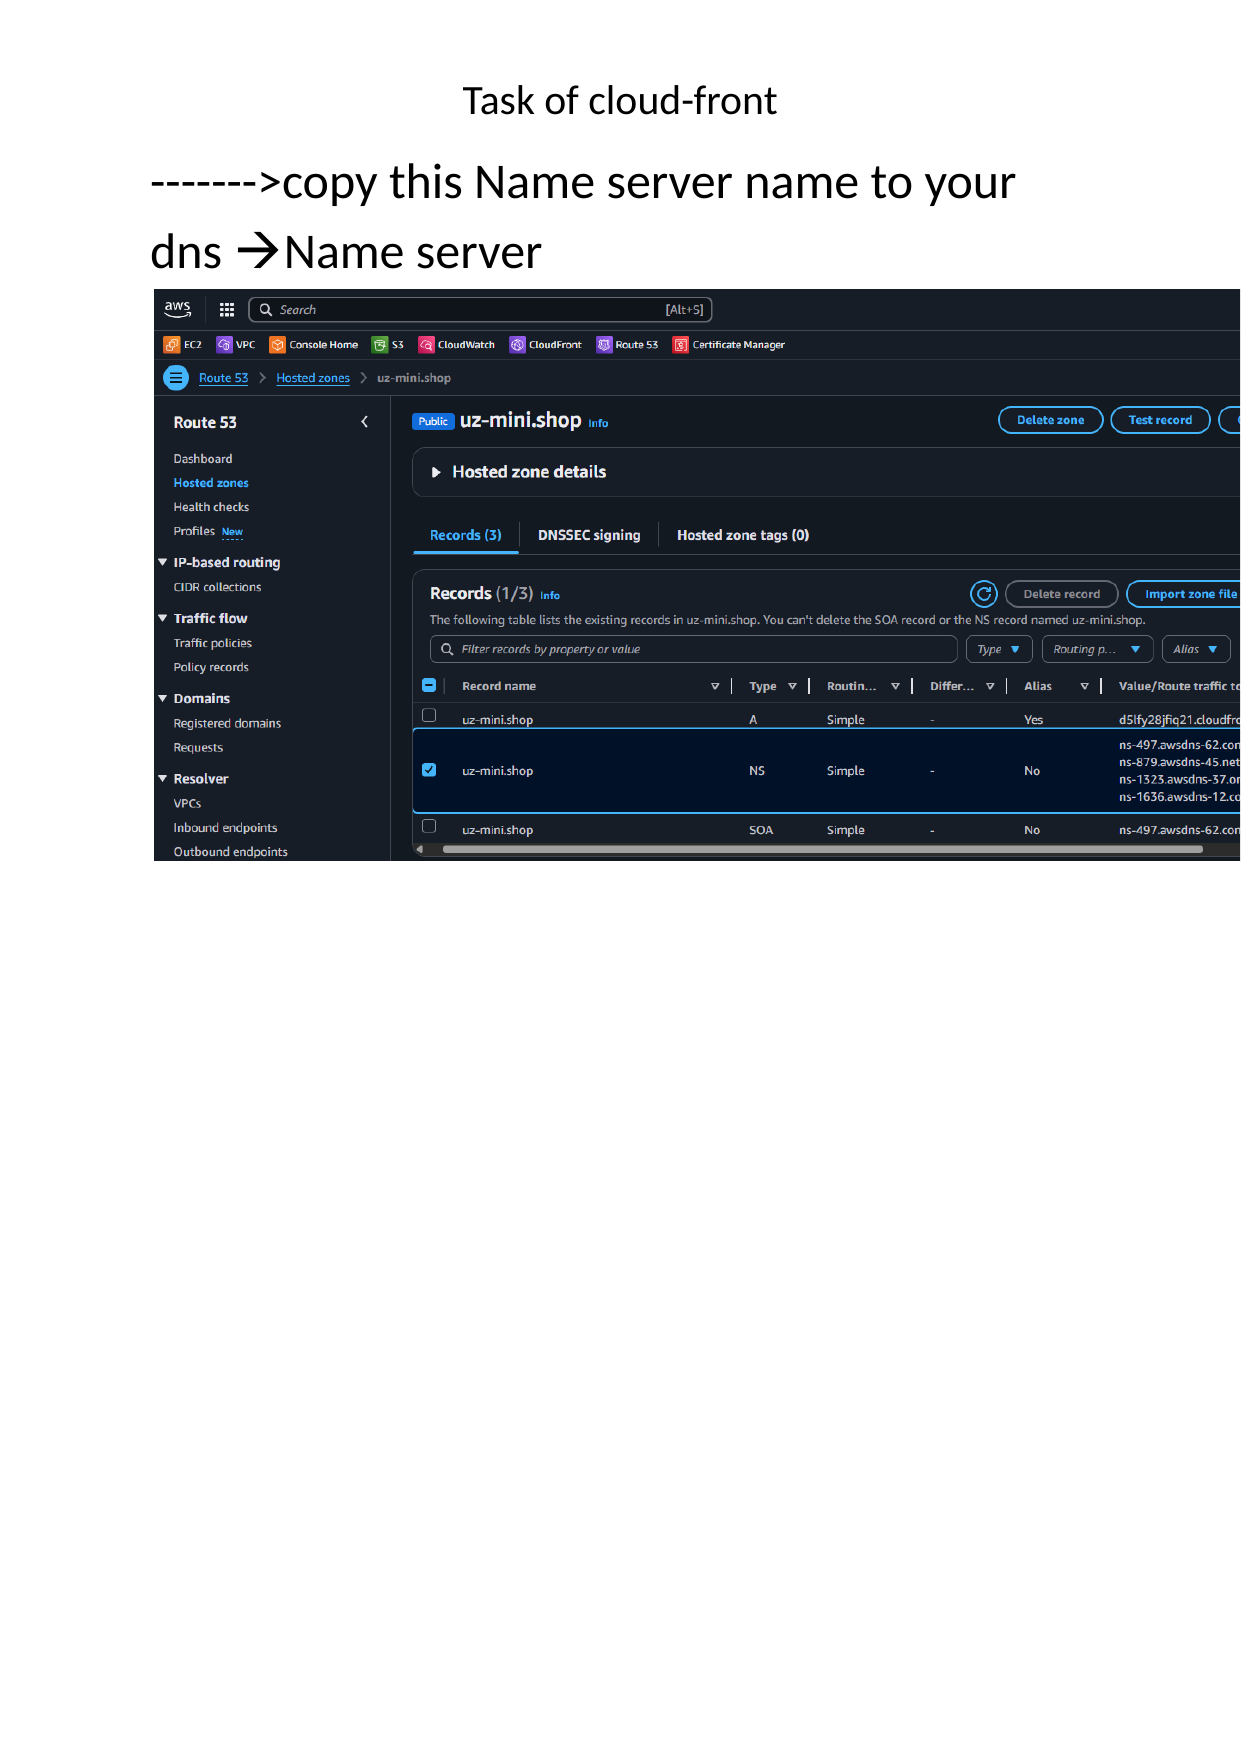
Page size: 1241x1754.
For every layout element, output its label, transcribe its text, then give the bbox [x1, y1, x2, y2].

text ------->copy this Name server name to your dns Name server [150, 150, 1090, 285]
picture [150, 285, 1241, 864]
